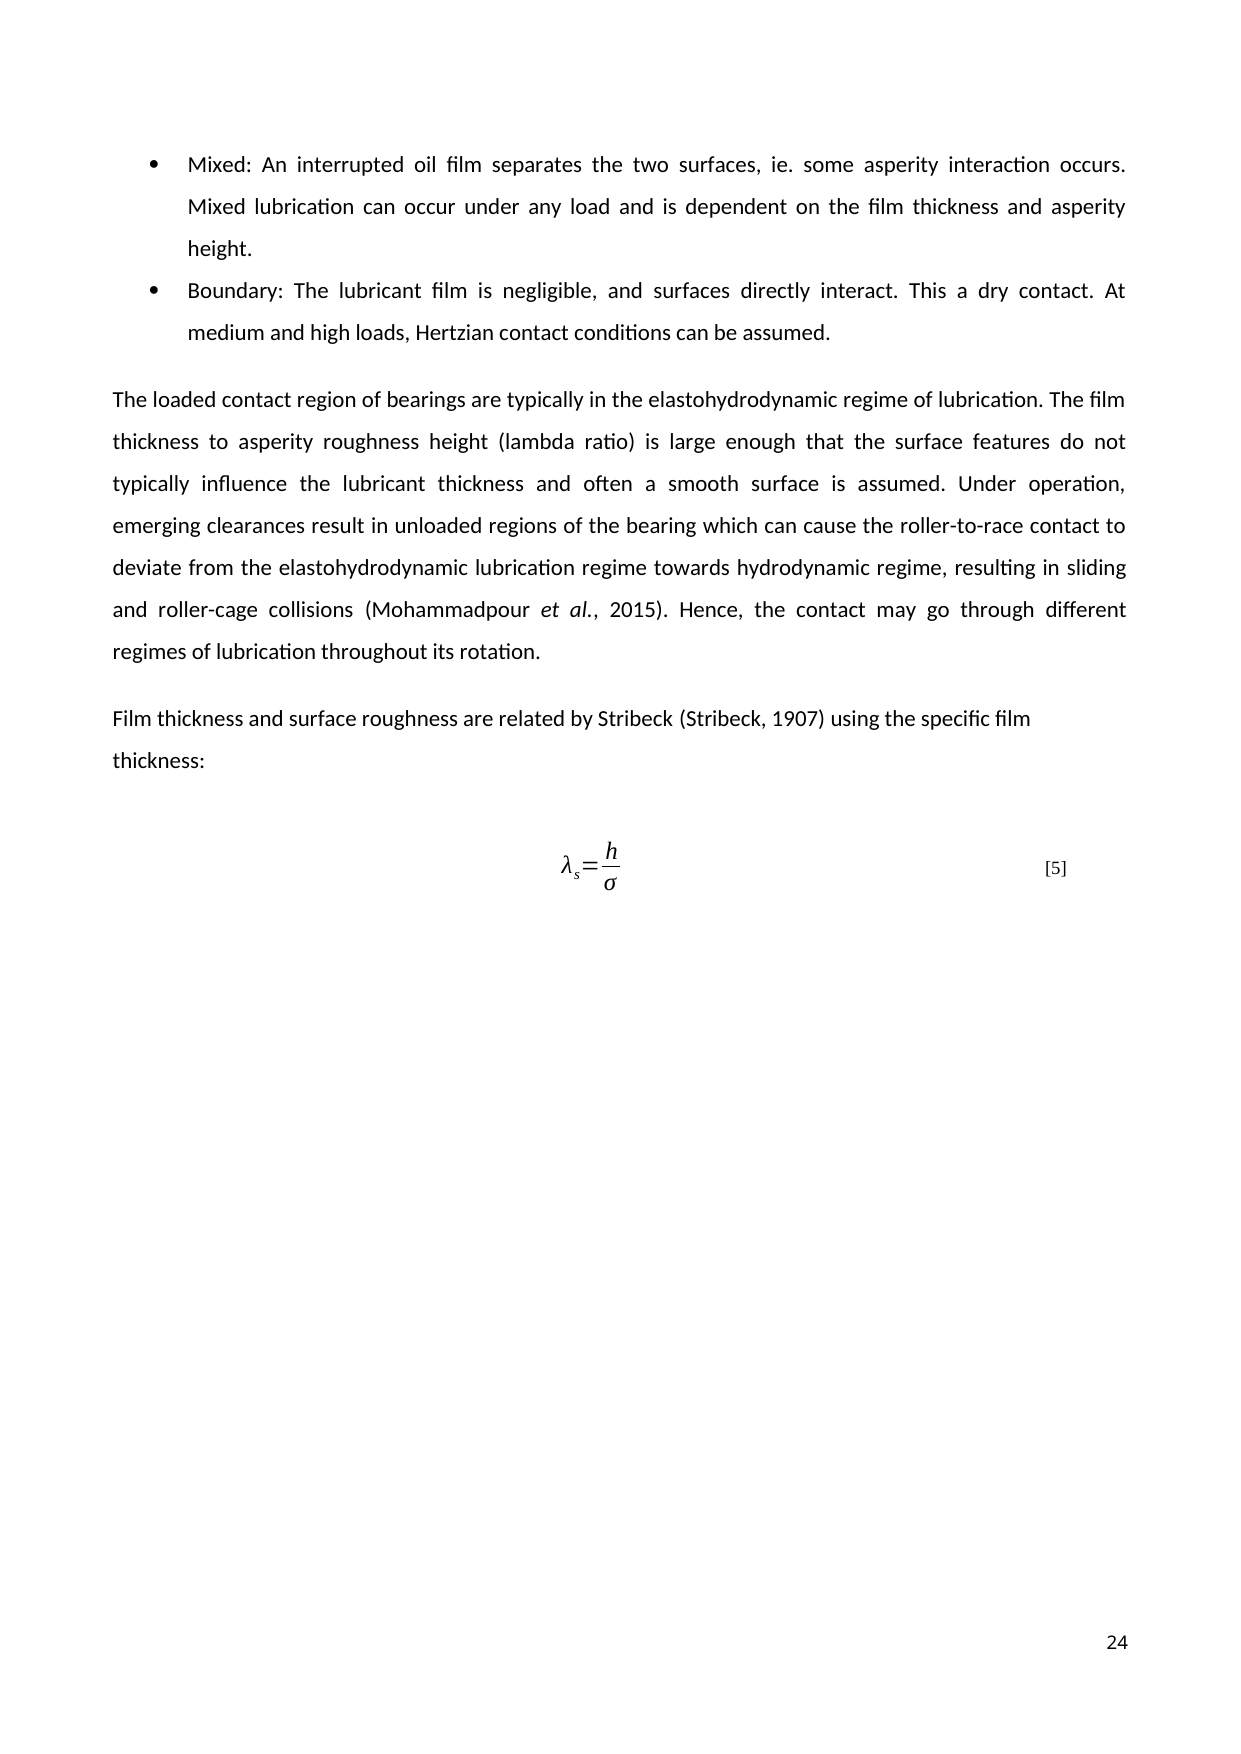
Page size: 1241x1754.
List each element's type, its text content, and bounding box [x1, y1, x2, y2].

list Mixed: An interrupted oil film separates the two surfaces, ie. some asperity interaction occurs. Mixed lubrication can occur under any load and is dependent on the film thickness and asperity height. [150, 150, 1128, 262]
table_header [5] [1034, 813, 1093, 935]
list Boundary: The lubricant film is negligible, and surfaces directly interact. This a dry contact. At medium and high loads, Hertzian contact conditions can be assumed. [150, 276, 1128, 346]
table_header [148, 813, 1033, 935]
text Film thickness and surface roughness are related by Stribeck using the specific film thickness: [112, 704, 1128, 774]
text The loaded contact region of bearings are typically in the elastohydrodynamic regime of lubrication. The film thickness to asperity roughness height (lambda ratio) is large enough that the surface features do not typically influence the lubricant thickness and often a smooth surface is assumed. Under operation, emerging clearances result in unloaded regions of the bearing which can cause the roller-to-race contact to deviate from the elastohydrodynamic lubrication regime towards hydrodynamic regime, resulting in sliding and roller-cage collisions . Hence, the contact may go through different regimes of lubrication throughout its rotation. [112, 385, 1128, 665]
